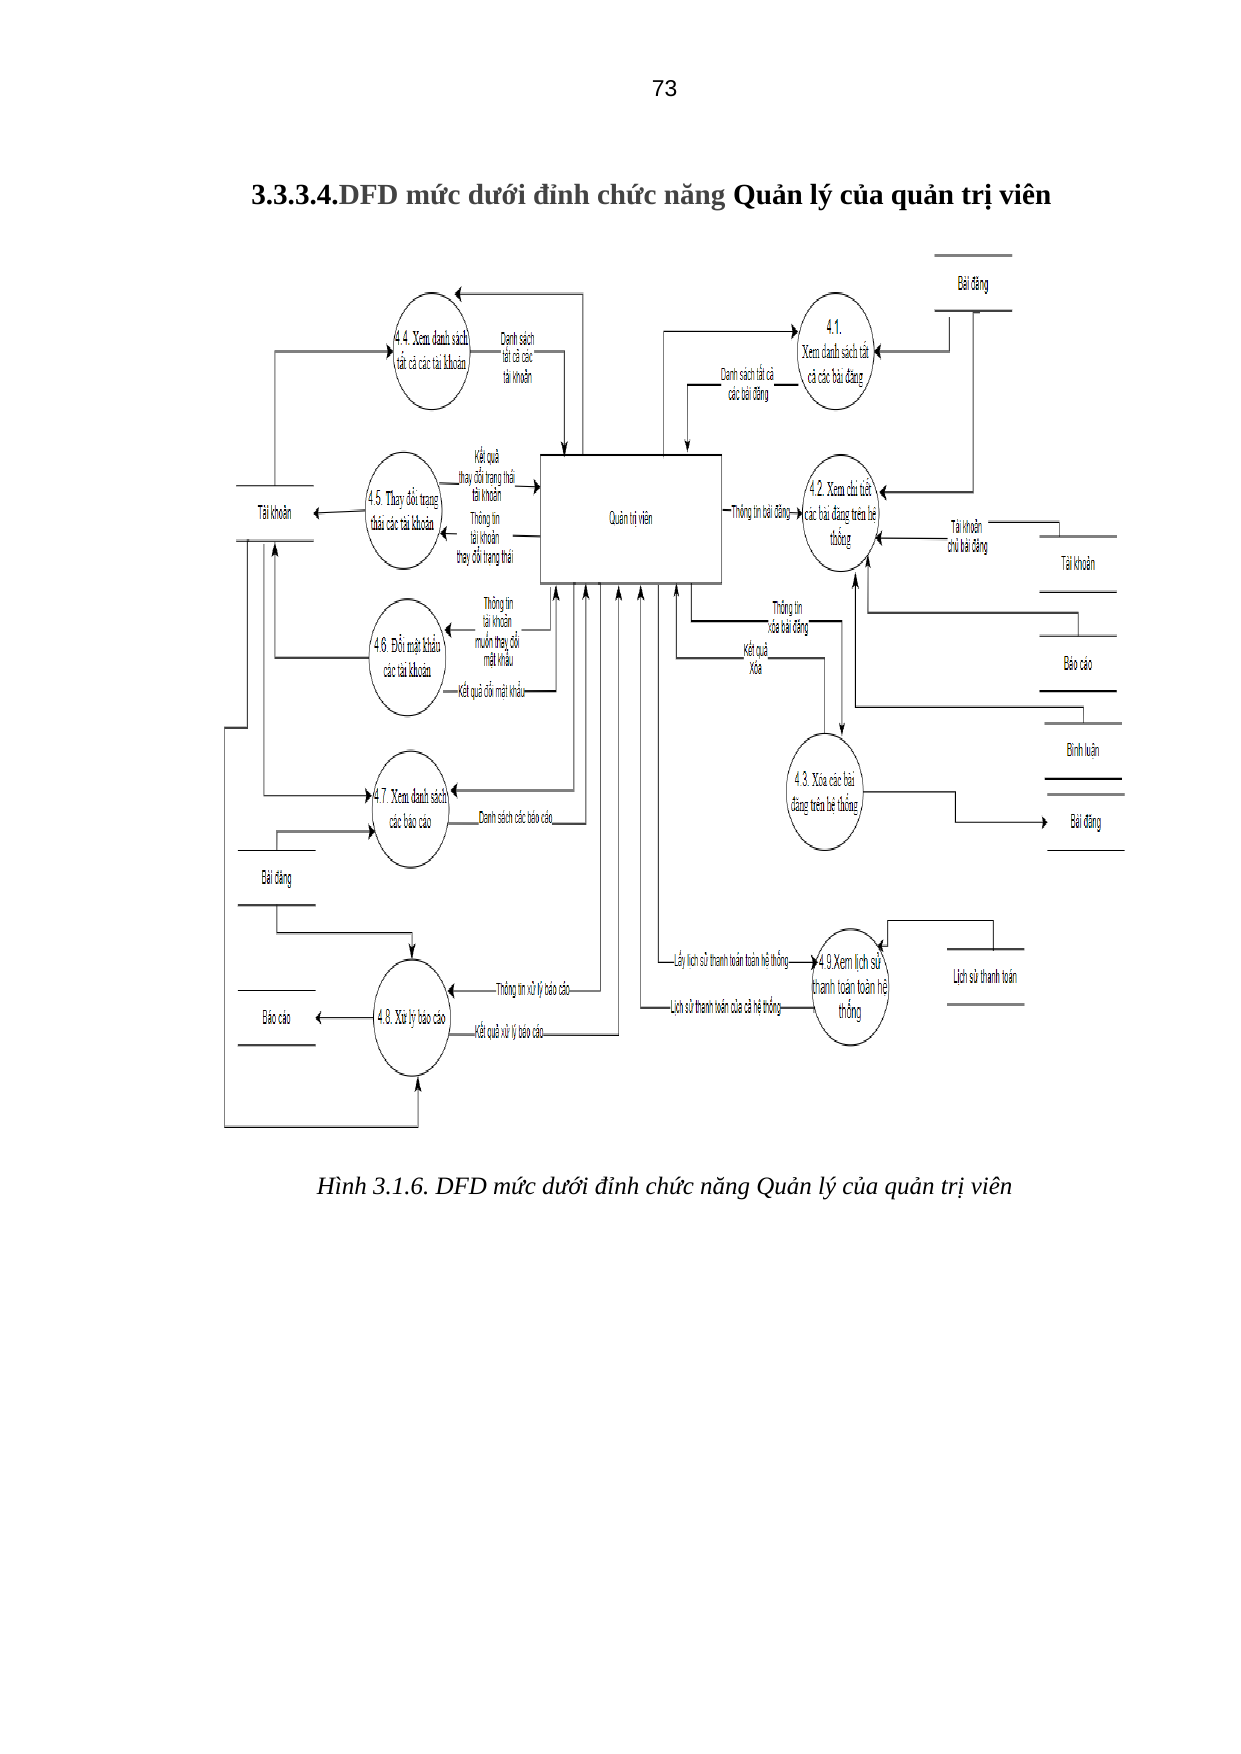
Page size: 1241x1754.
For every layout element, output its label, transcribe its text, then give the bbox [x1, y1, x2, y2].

text Hình 3.1.6. DFD mức dưới đỉnh chức năng Quản lý của quản trị viên [207, 1171, 1122, 1199]
subtitle 3.3.3.4.DFD mức dưới đỉnh chức năng Quản lý của quản trị viên [251, 177, 1122, 211]
picture [206, 224, 1129, 1167]
